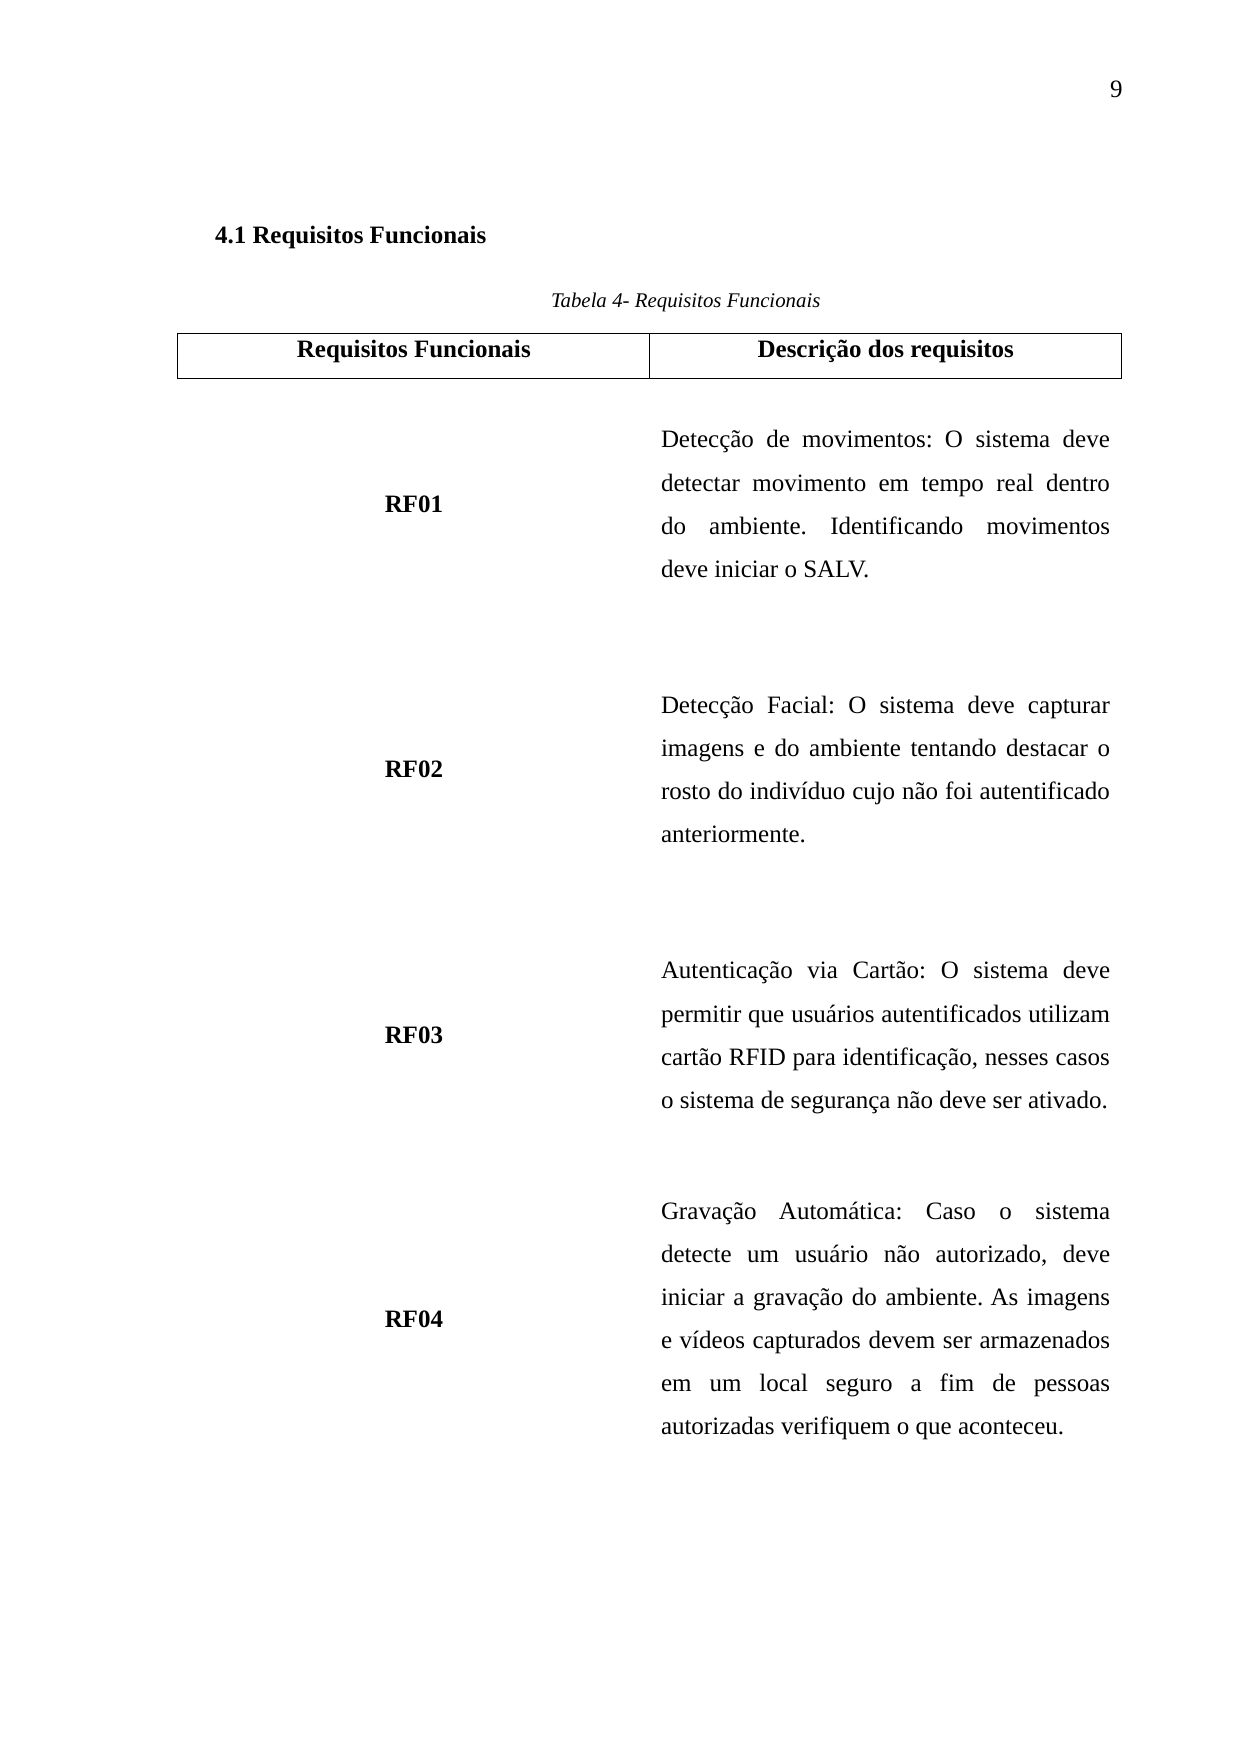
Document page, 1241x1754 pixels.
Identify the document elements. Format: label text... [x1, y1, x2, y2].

table_cell Detecção Facial: O sistema deve capturar imagens e do ambiente tentando destacar o rosto do indivíduo cujo não foi autentificado anteriormente. [650, 643, 1122, 909]
table_cell Autenticação via Cartão: O sistema deve permitir que usuários autentificados utilizam cartão RFID para identificação, nesses casos o sistema de segurança não deve ser ativado. [650, 909, 1122, 1174]
table_header Requisitos Funcionais [178, 334, 649, 377]
table_cell RF01 [178, 379, 649, 643]
table_cell RF03 [178, 909, 649, 1174]
table_cell RF02 [178, 643, 649, 909]
text Tabela 4- Requisitos Funcionais [177, 288, 1122, 312]
table_header Descrição dos requisitos [650, 334, 1121, 377]
table_cell Gravação Automática: Caso o sistema detecte um usuário não autorizado, deve iniciar a gravação do ambiente. As imagens e vídeos capturados devem ser armazenados em um local seguro a fim de pessoas autorizadas verifiquem o que aconteceu. [650, 1175, 1122, 1476]
table_cell Detecção de movimentos: O sistema deve detectar movimento em tempo real dentro do ambiente. Identificando movimentos deve iniciar o SALV. [650, 379, 1122, 643]
table_cell RF04 [178, 1175, 649, 1476]
subtitle 4.1 Requisitos Funcionais [215, 220, 1122, 249]
